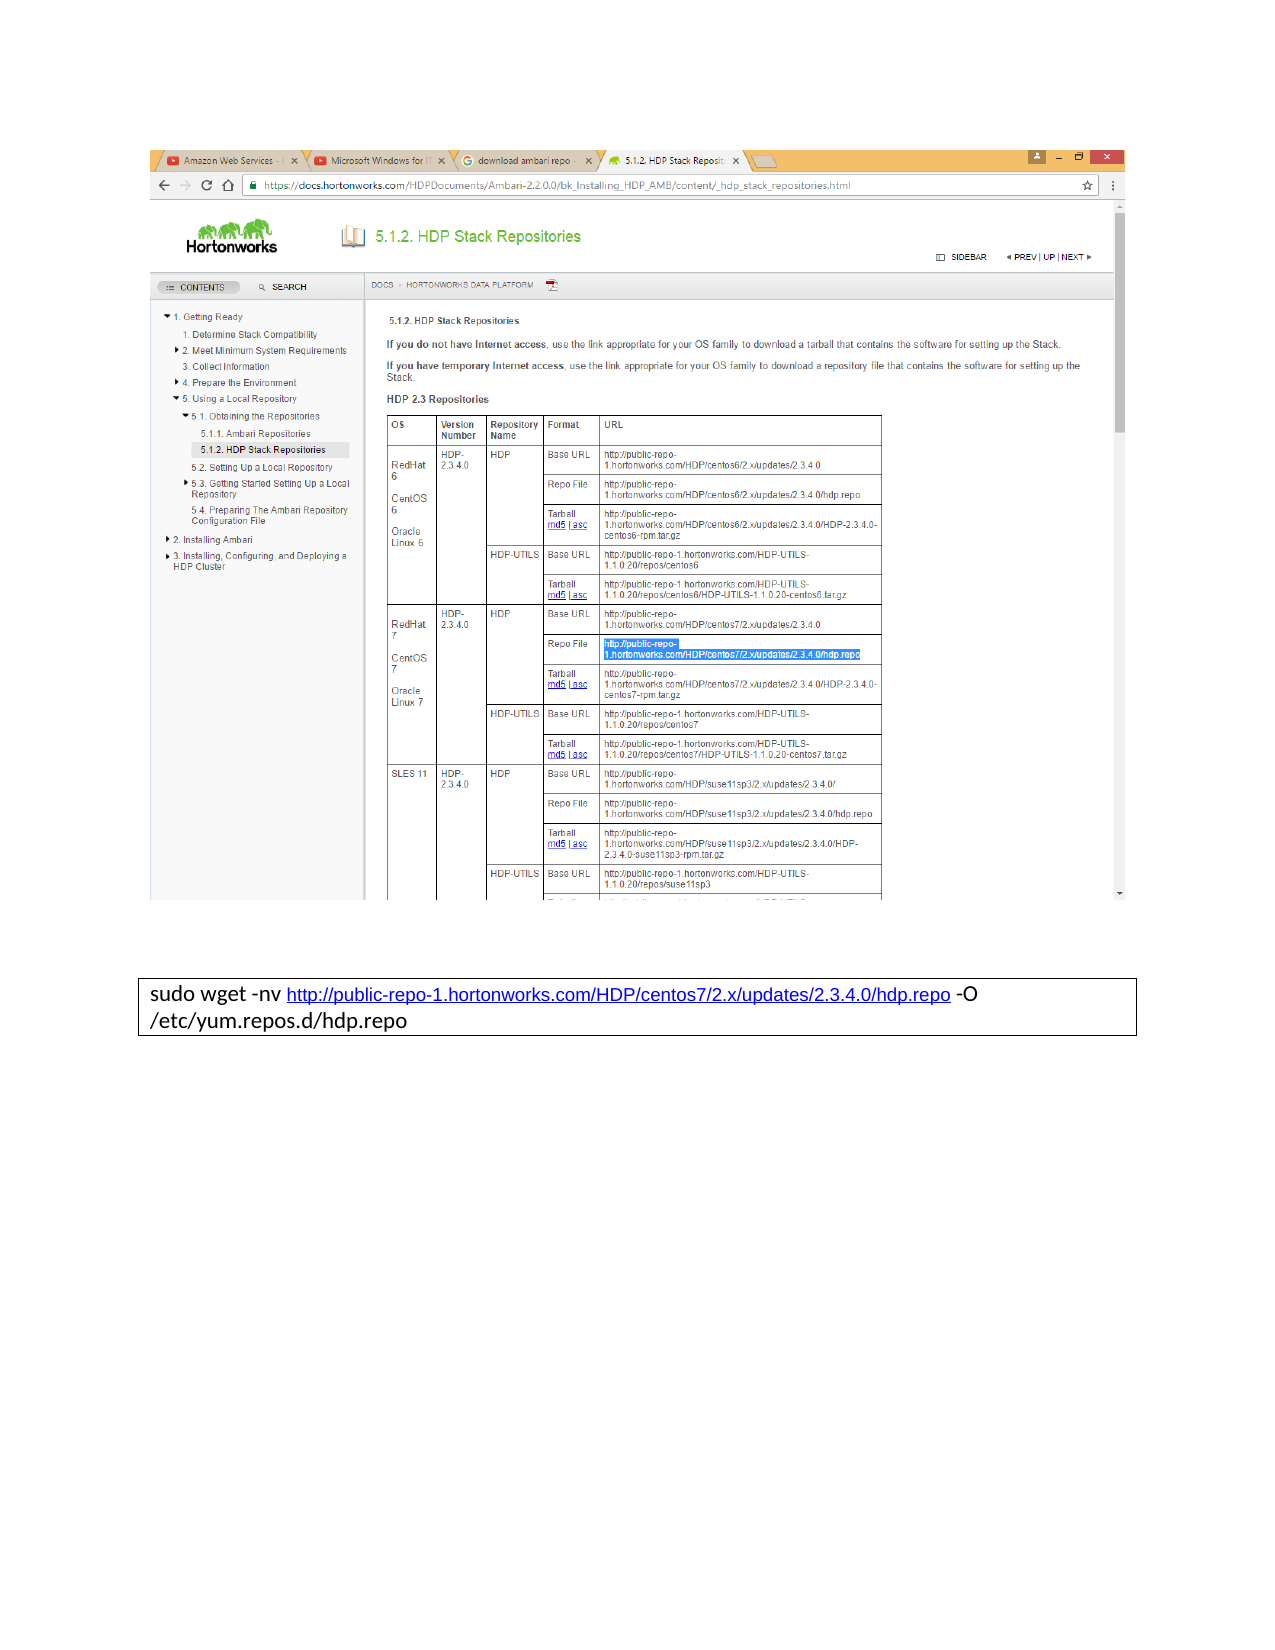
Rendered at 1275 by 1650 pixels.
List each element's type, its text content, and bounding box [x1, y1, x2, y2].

table_header sudo wget -nv http://public-repo-1.hortonworks.com/HDP/centos7/2.x/updates/2.3.4.0/hdp.repo -O /etc/yum.repos.d/hdp.repo [139, 979, 1136, 1035]
picture [150, 150, 1125, 900]
